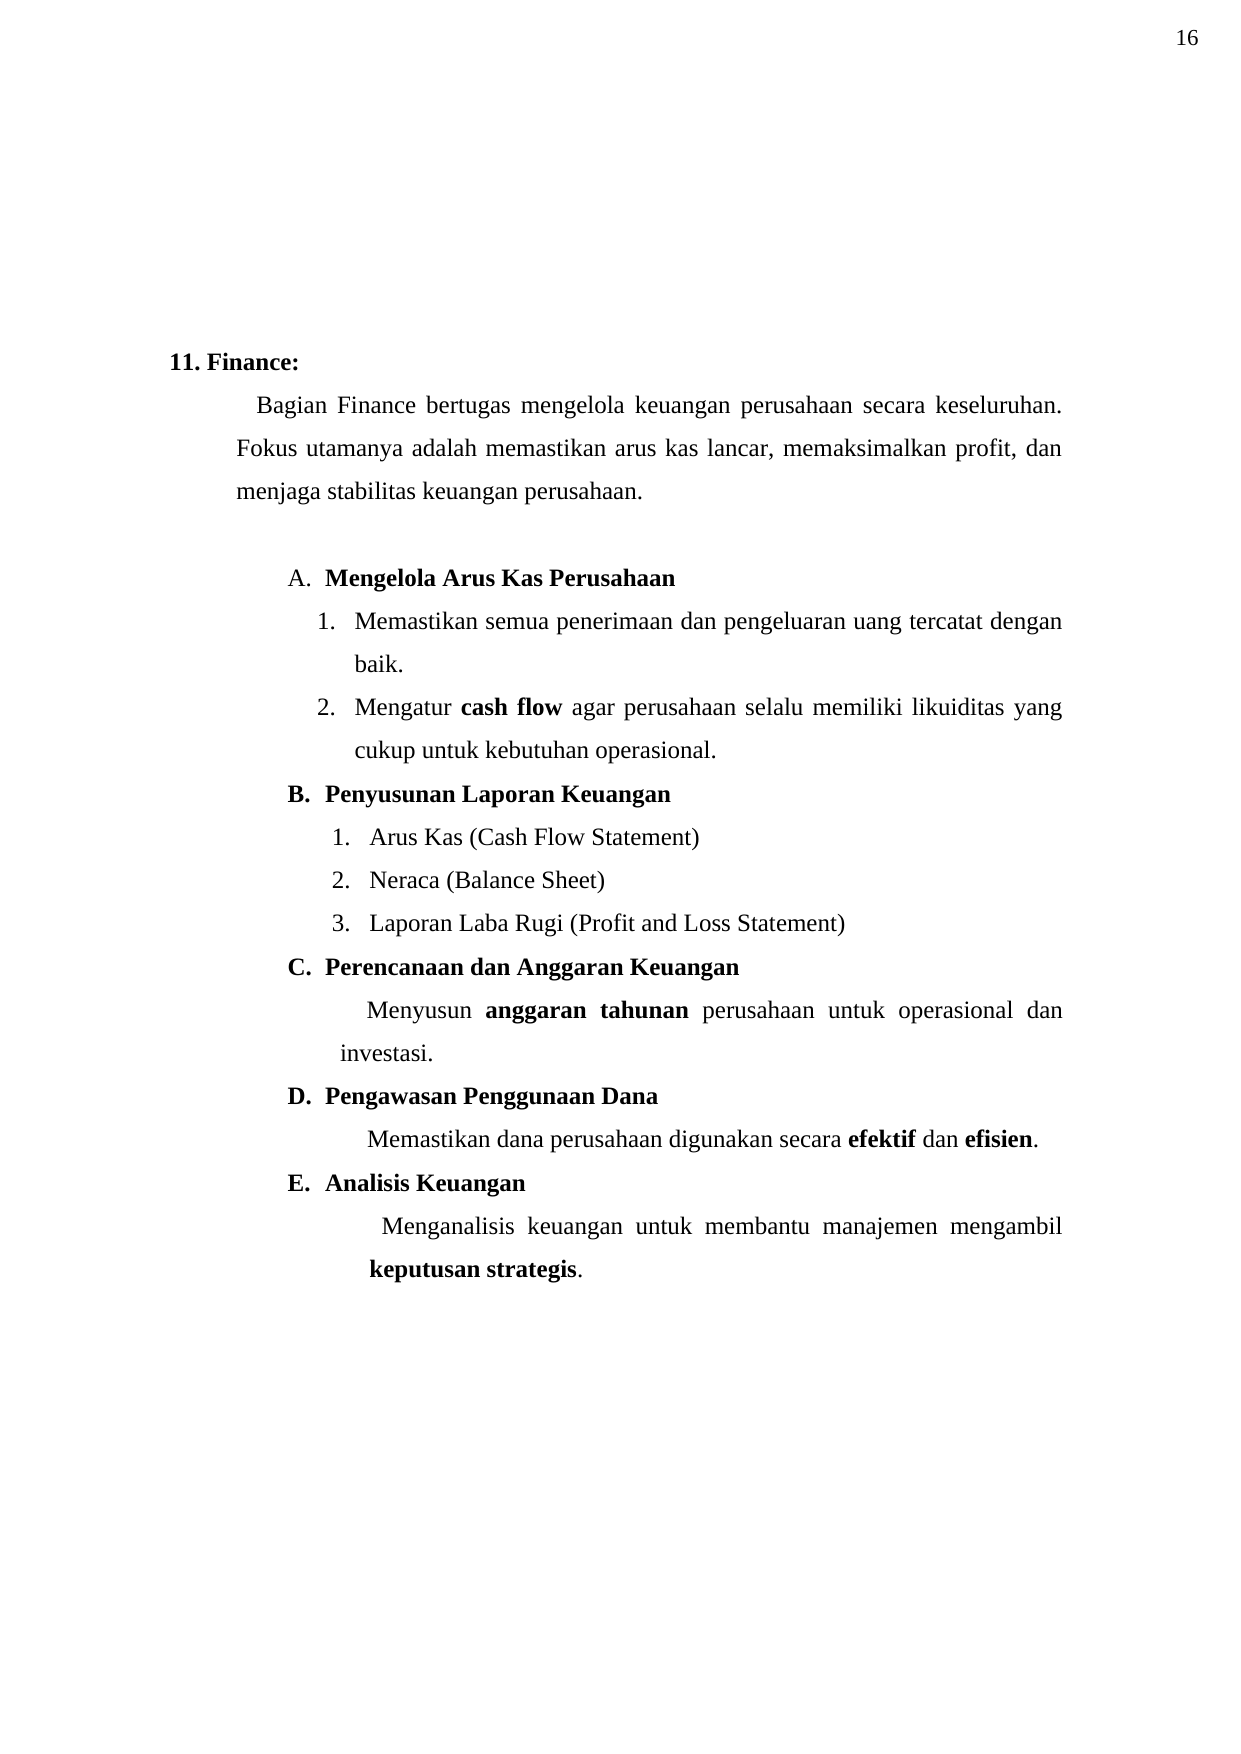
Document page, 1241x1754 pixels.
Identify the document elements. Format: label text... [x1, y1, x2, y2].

list Laporan Laba Rugi (Profit and Loss Statement) [332, 908, 1063, 937]
text Menyusun anggaran tahunan perusahaan untuk operasional dan investasi. [340, 995, 1063, 1067]
list Mengelola Arus Kas Perusahaan [287, 563, 1063, 591]
list Mengatur cash flow agar perusahaan selalu memiliki likuiditas yang cukup untuk kebutuhan operasional. [317, 692, 1063, 764]
list Penyusunan Laporan Keuangan [287, 779, 1063, 807]
list Arus Kas (Cash Flow Statement) [332, 822, 1063, 851]
list Analisis Keuangan [287, 1168, 1063, 1196]
text Bagian Finance bertugas mengelola keuangan perusahaan secara keseluruhan. Fokus utamanya adalah memastikan arus kas lancar, memaksimalkan profit, dan menjaga stabilitas keuangan perusahaan. [236, 390, 1063, 505]
list Perencanaan dan Anggaran Keuangan [287, 952, 1063, 980]
list Memastikan semua penerimaan dan pengeluaran uang tercatat dengan baik. [317, 606, 1063, 678]
text Memastikan dana perusahaan digunakan secara efektif dan efisien. [354, 1124, 1063, 1153]
list Pengawasan Penggunaan Dana [287, 1081, 1063, 1110]
text Menganalisis keuangan untuk membantu manajemen mengambil keputusan strategis. [369, 1211, 1063, 1283]
list Neraca (Balance Sheet) [332, 865, 1063, 894]
list Finance: [169, 347, 1063, 376]
